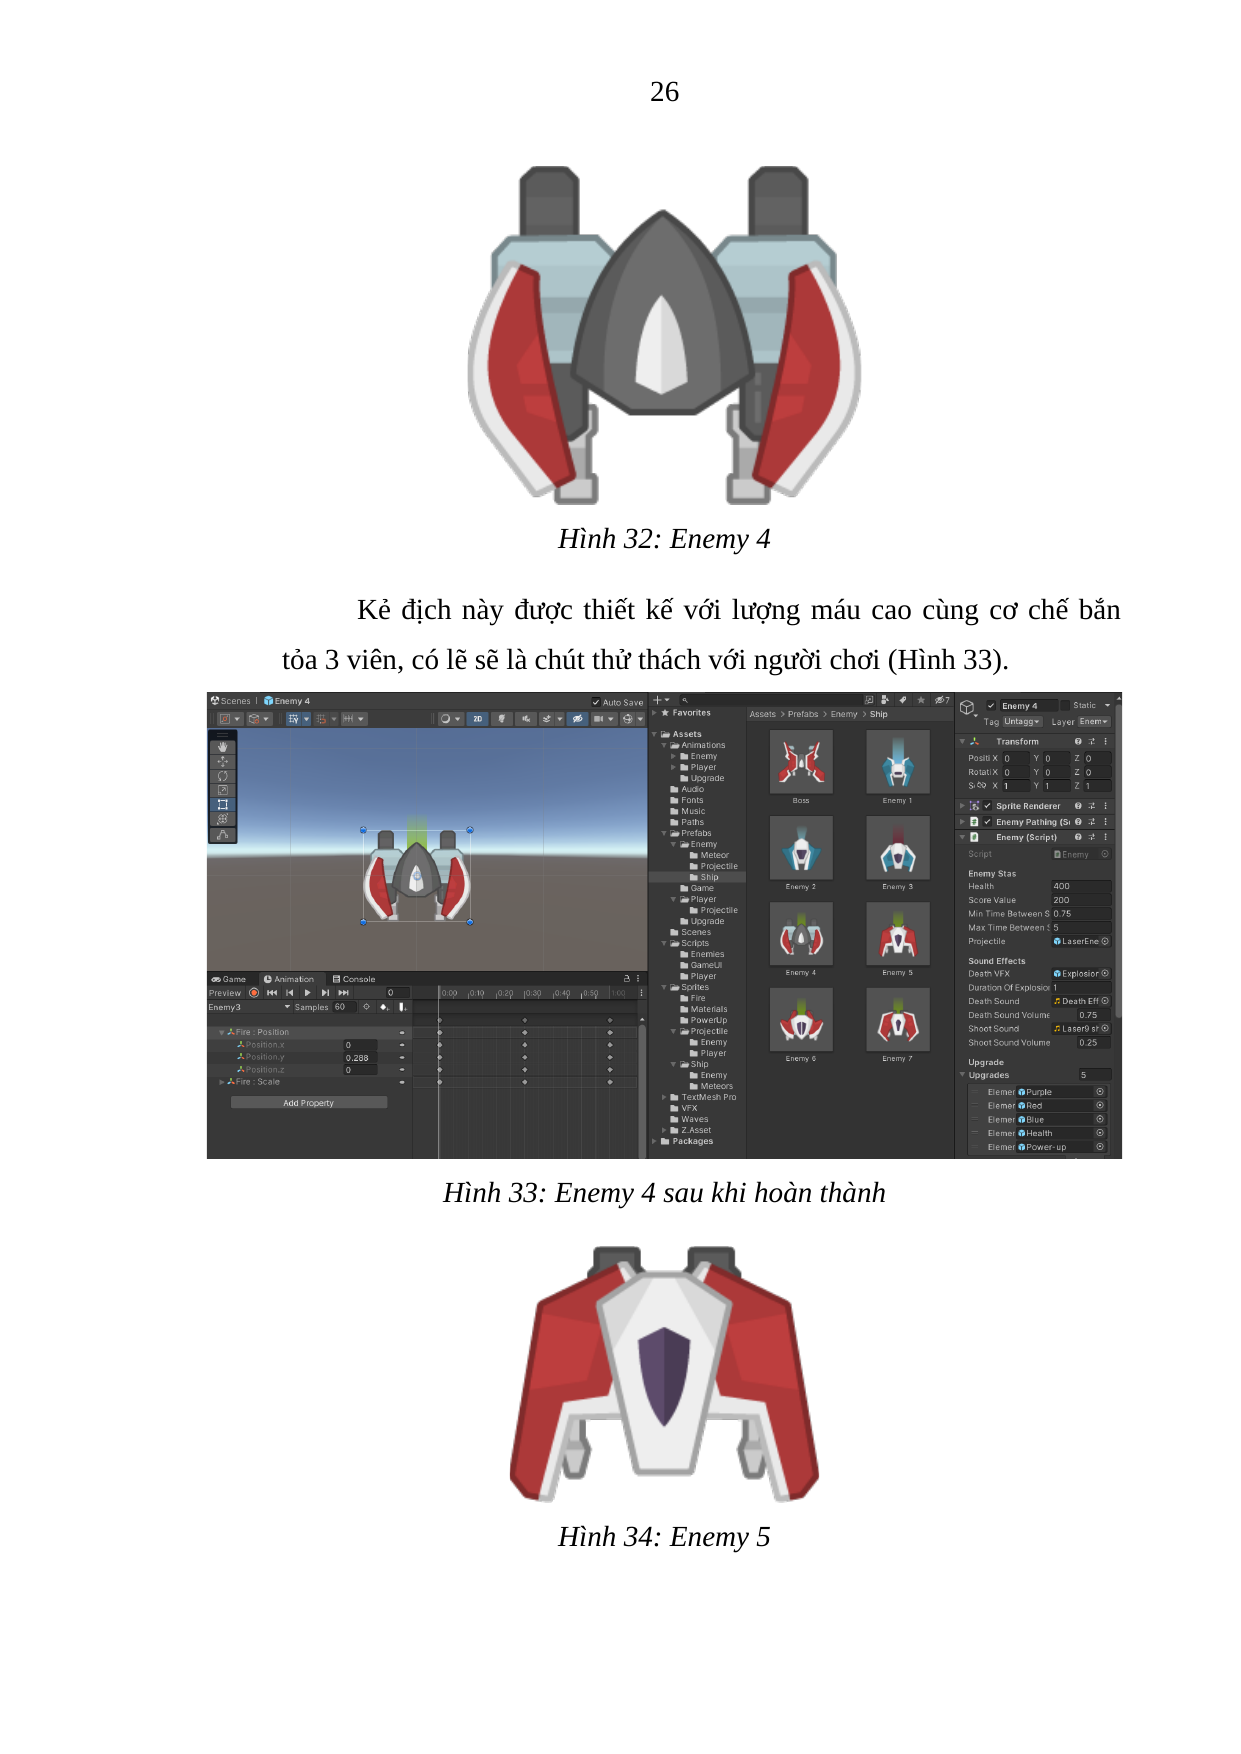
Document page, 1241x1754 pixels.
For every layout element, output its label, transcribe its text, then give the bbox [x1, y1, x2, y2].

text Kẻ địch này được thiết kế với lượng máu cao cùng cơ chế bắn tỏa 3 viên, có lẽ sẽ là chút thử thách với người chơi (Hình 33). [282, 592, 1122, 676]
text Hình 34: Enemy 5 [207, 1519, 1122, 1553]
picture [509, 1246, 820, 1503]
text Hình 33: Enemy 4 sau khi hoàn thành [207, 1175, 1122, 1209]
picture [206, 692, 1123, 1159]
picture [467, 166, 862, 505]
text Hình 32: Enemy 4 [207, 521, 1122, 554]
